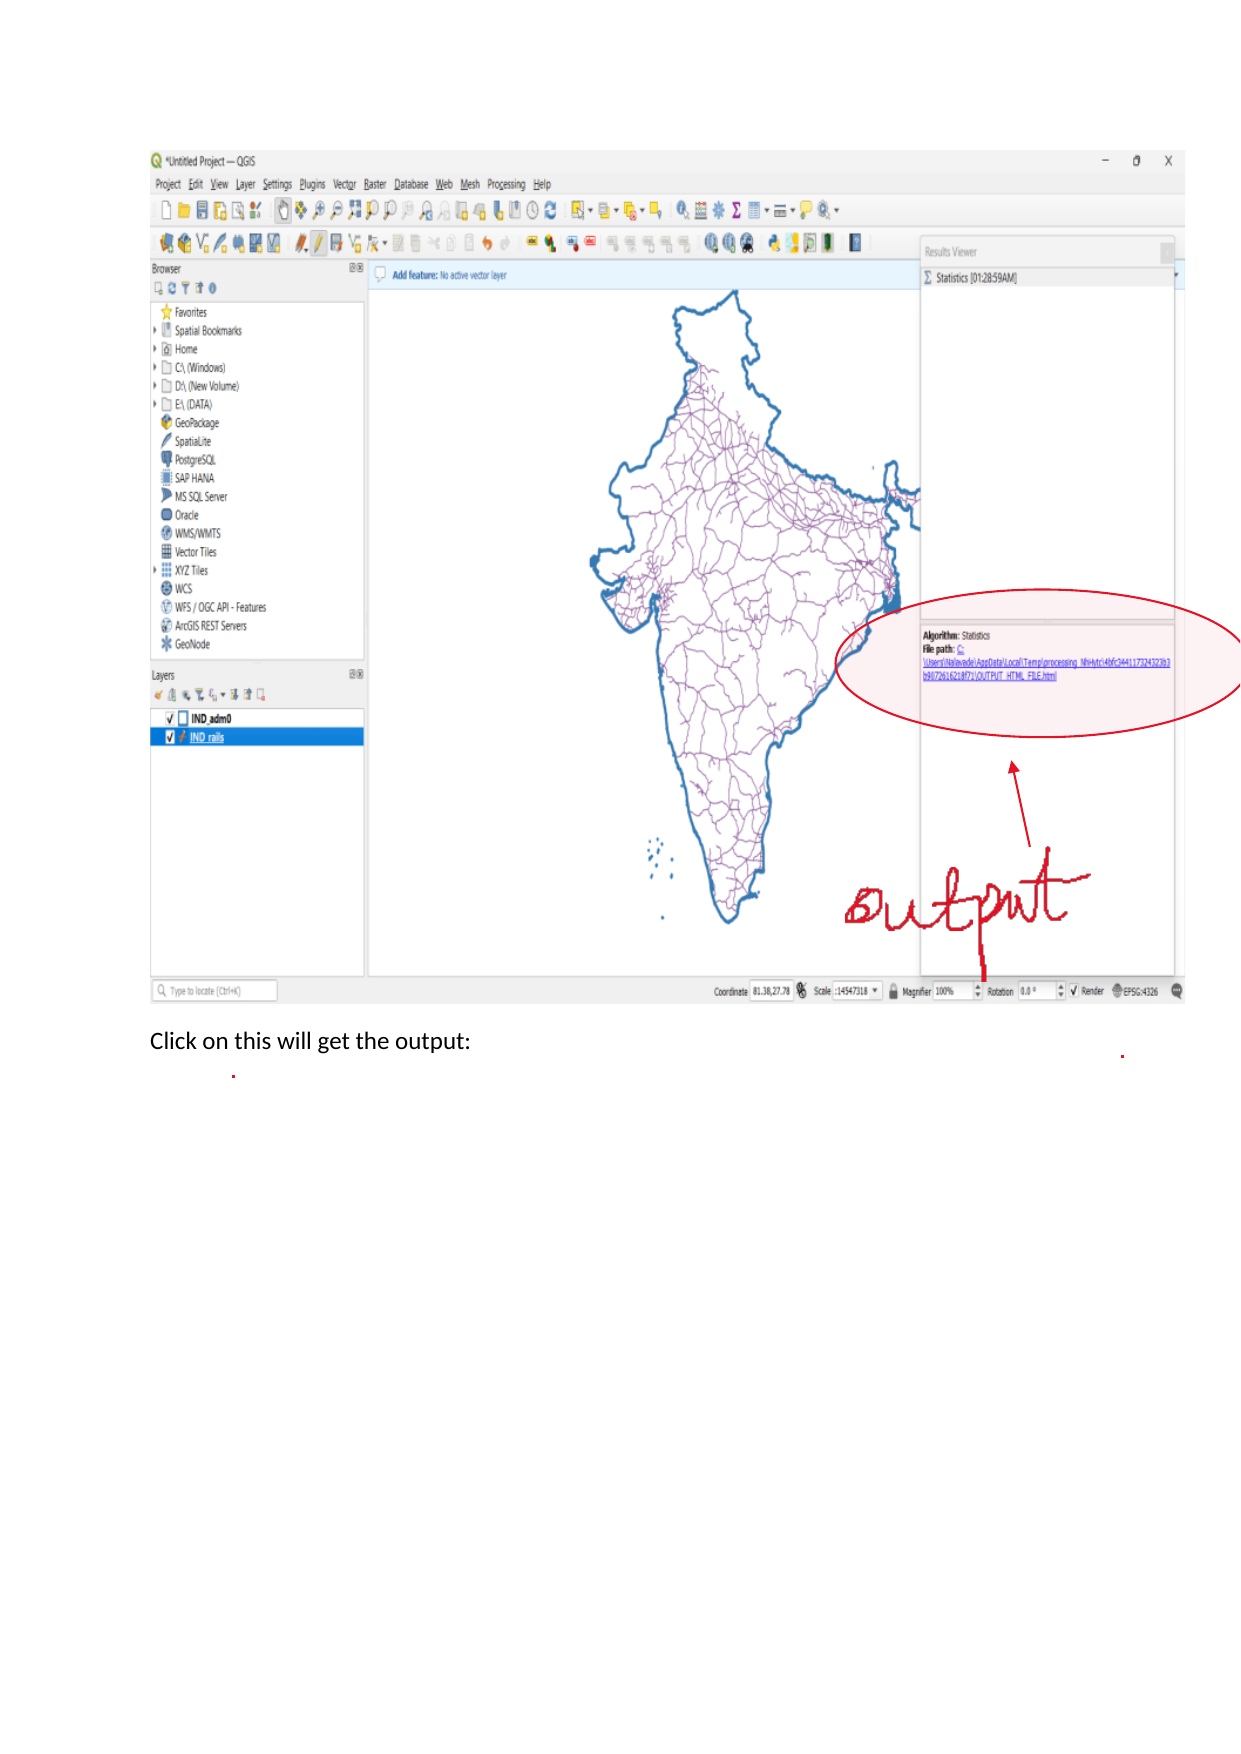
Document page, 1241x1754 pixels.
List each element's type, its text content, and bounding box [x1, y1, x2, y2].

picture [837, 591, 1185, 736]
text Click on this will get the output: [150, 1025, 1090, 1055]
picture [150, 150, 1185, 1004]
